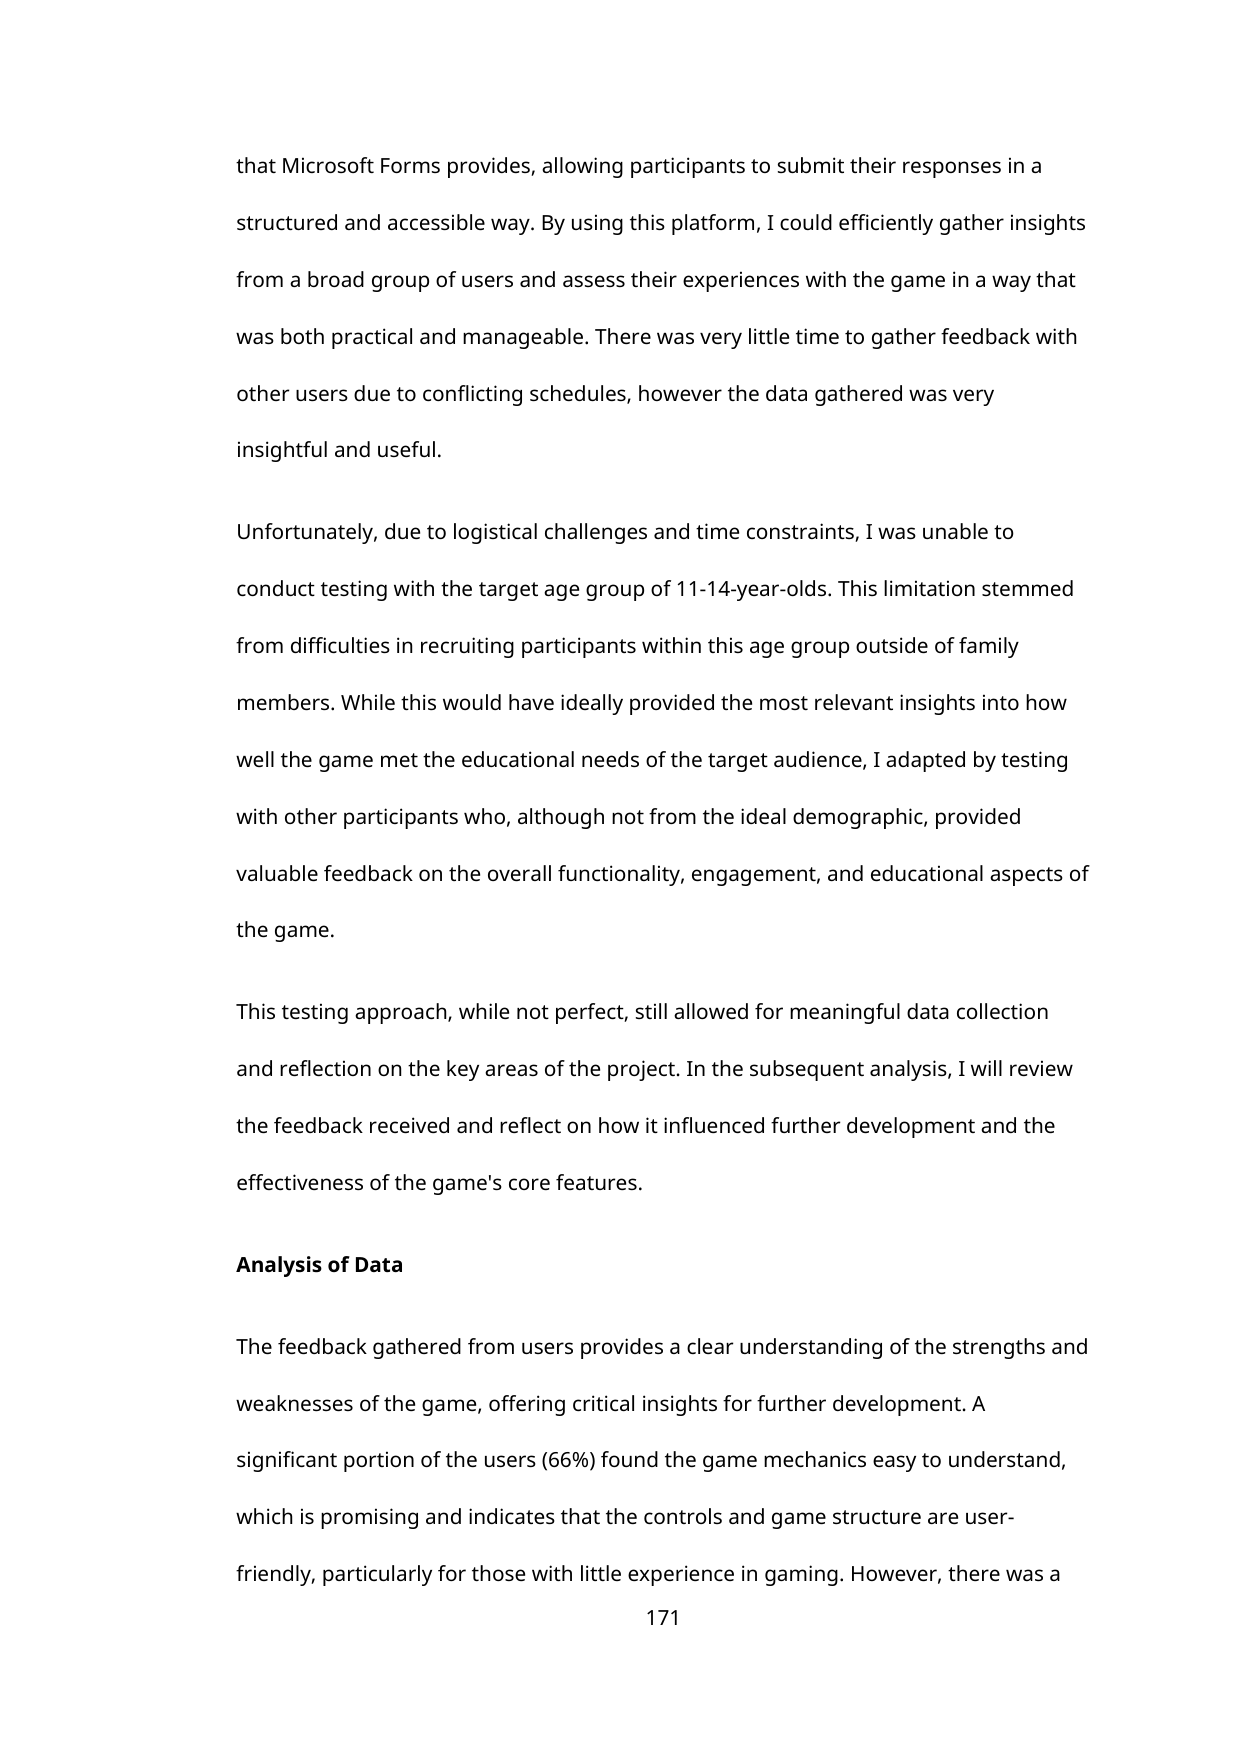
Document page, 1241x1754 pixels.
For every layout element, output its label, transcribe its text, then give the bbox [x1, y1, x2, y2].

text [236, 1332, 1090, 1588]
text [236, 151, 1090, 464]
text Analysis of Data [236, 1250, 1090, 1278]
text This testing approach, while not perfect, still allowed for meaningful data collection and reflection on the key areas of the project. In the subsequent analysis, I will review the feedback received and reflect on how it influenced further development and the effectiveness of the game's core features. [236, 997, 1090, 1197]
text Unfortunately, due to logistical challenges and time constraints, I was unable to conduct testing with the target age group of 11-14-year-olds. This limitation stemmed from difficulties in recruiting participants within this age group outside of family members. While this would have ideally provided the most relevant insights into how well the game met the educational needs of the target audience, I adapted by testing with other participants who, although not from the ideal demographic, provided valuable feedback on the overall functionality, engagement, and educational aspects of the game. [236, 517, 1090, 944]
